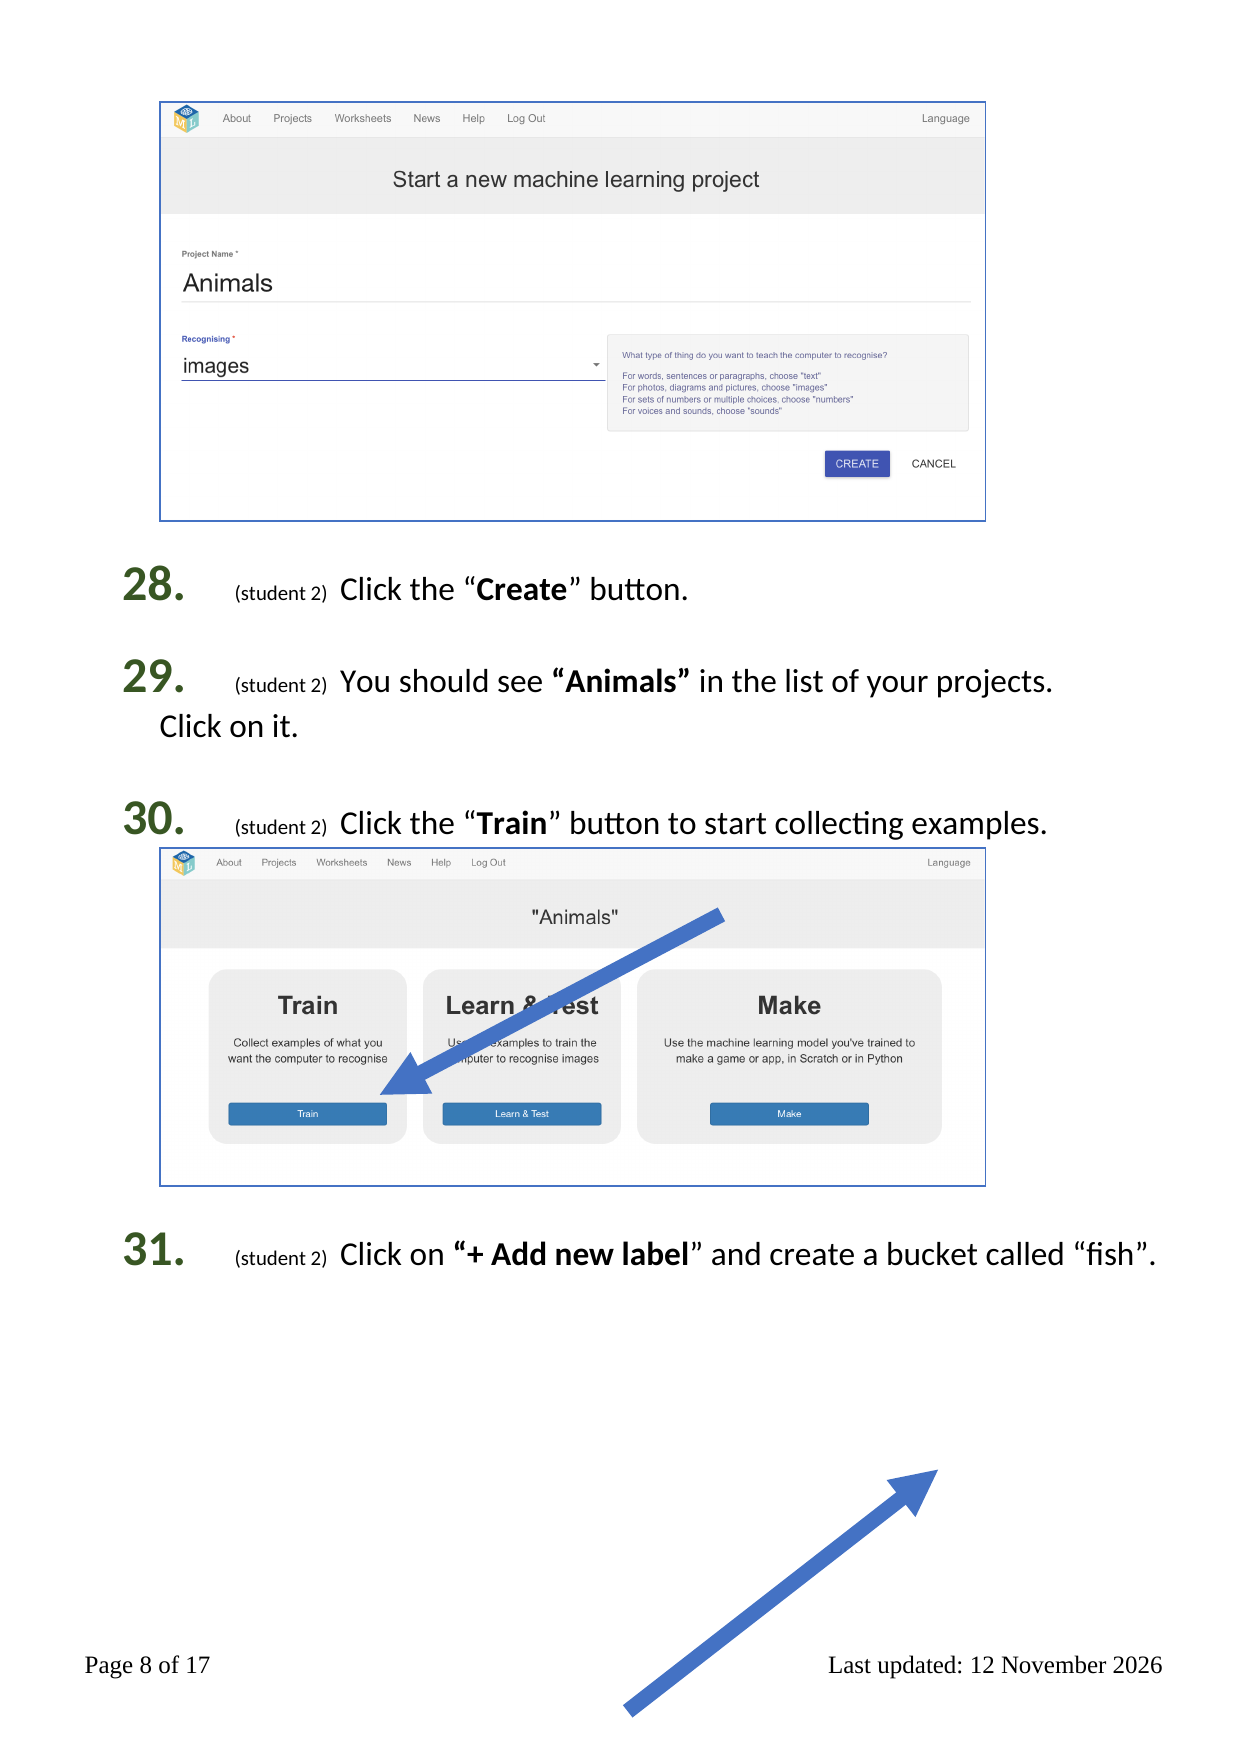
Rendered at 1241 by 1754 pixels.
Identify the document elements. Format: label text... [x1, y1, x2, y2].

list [122, 101, 1163, 552]
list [122, 1217, 1163, 1309]
picture [161, 103, 985, 520]
list (student 2) You should see “Animals” in the list of your projects. Click on it. [122, 644, 1163, 745]
picture [161, 849, 985, 1185]
list (student 2) Click the “Create” button. [122, 552, 1163, 613]
